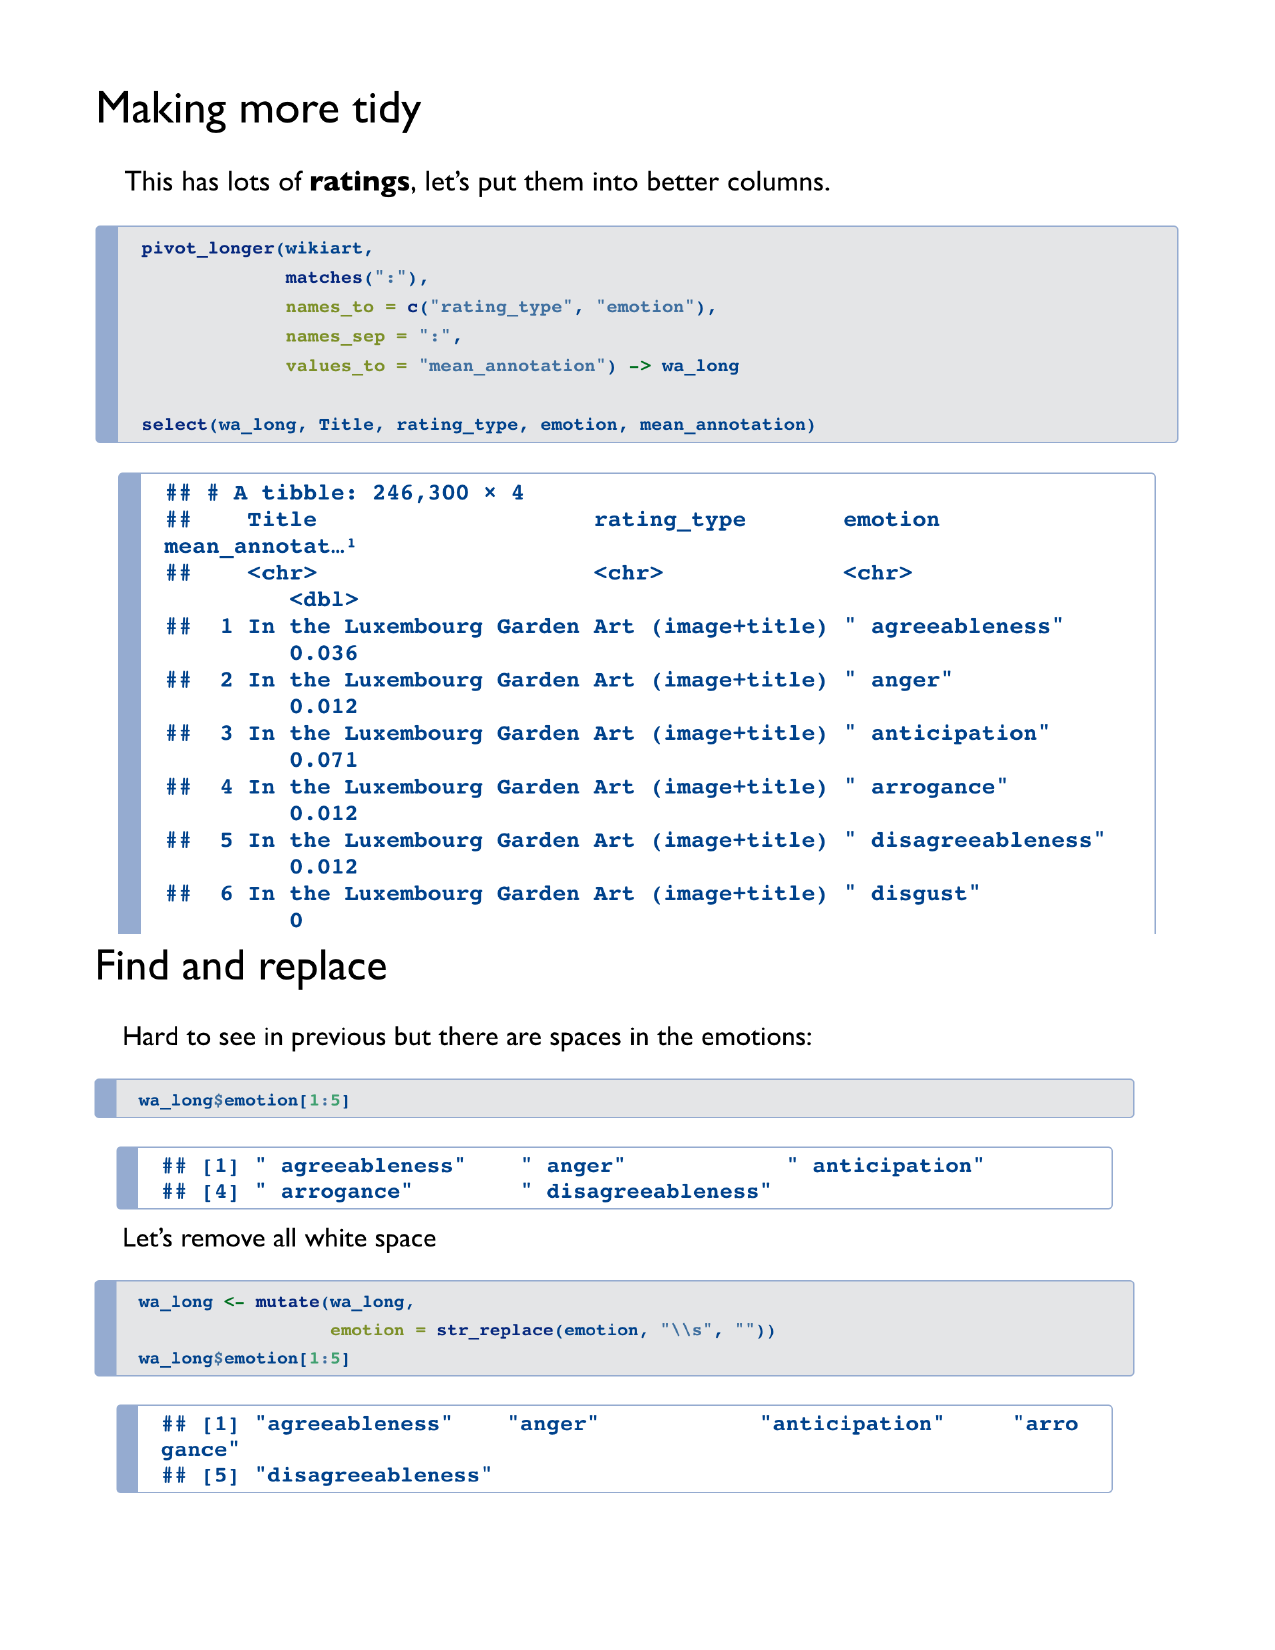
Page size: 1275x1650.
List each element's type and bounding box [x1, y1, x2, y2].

picture [75, 75, 1200, 1516]
